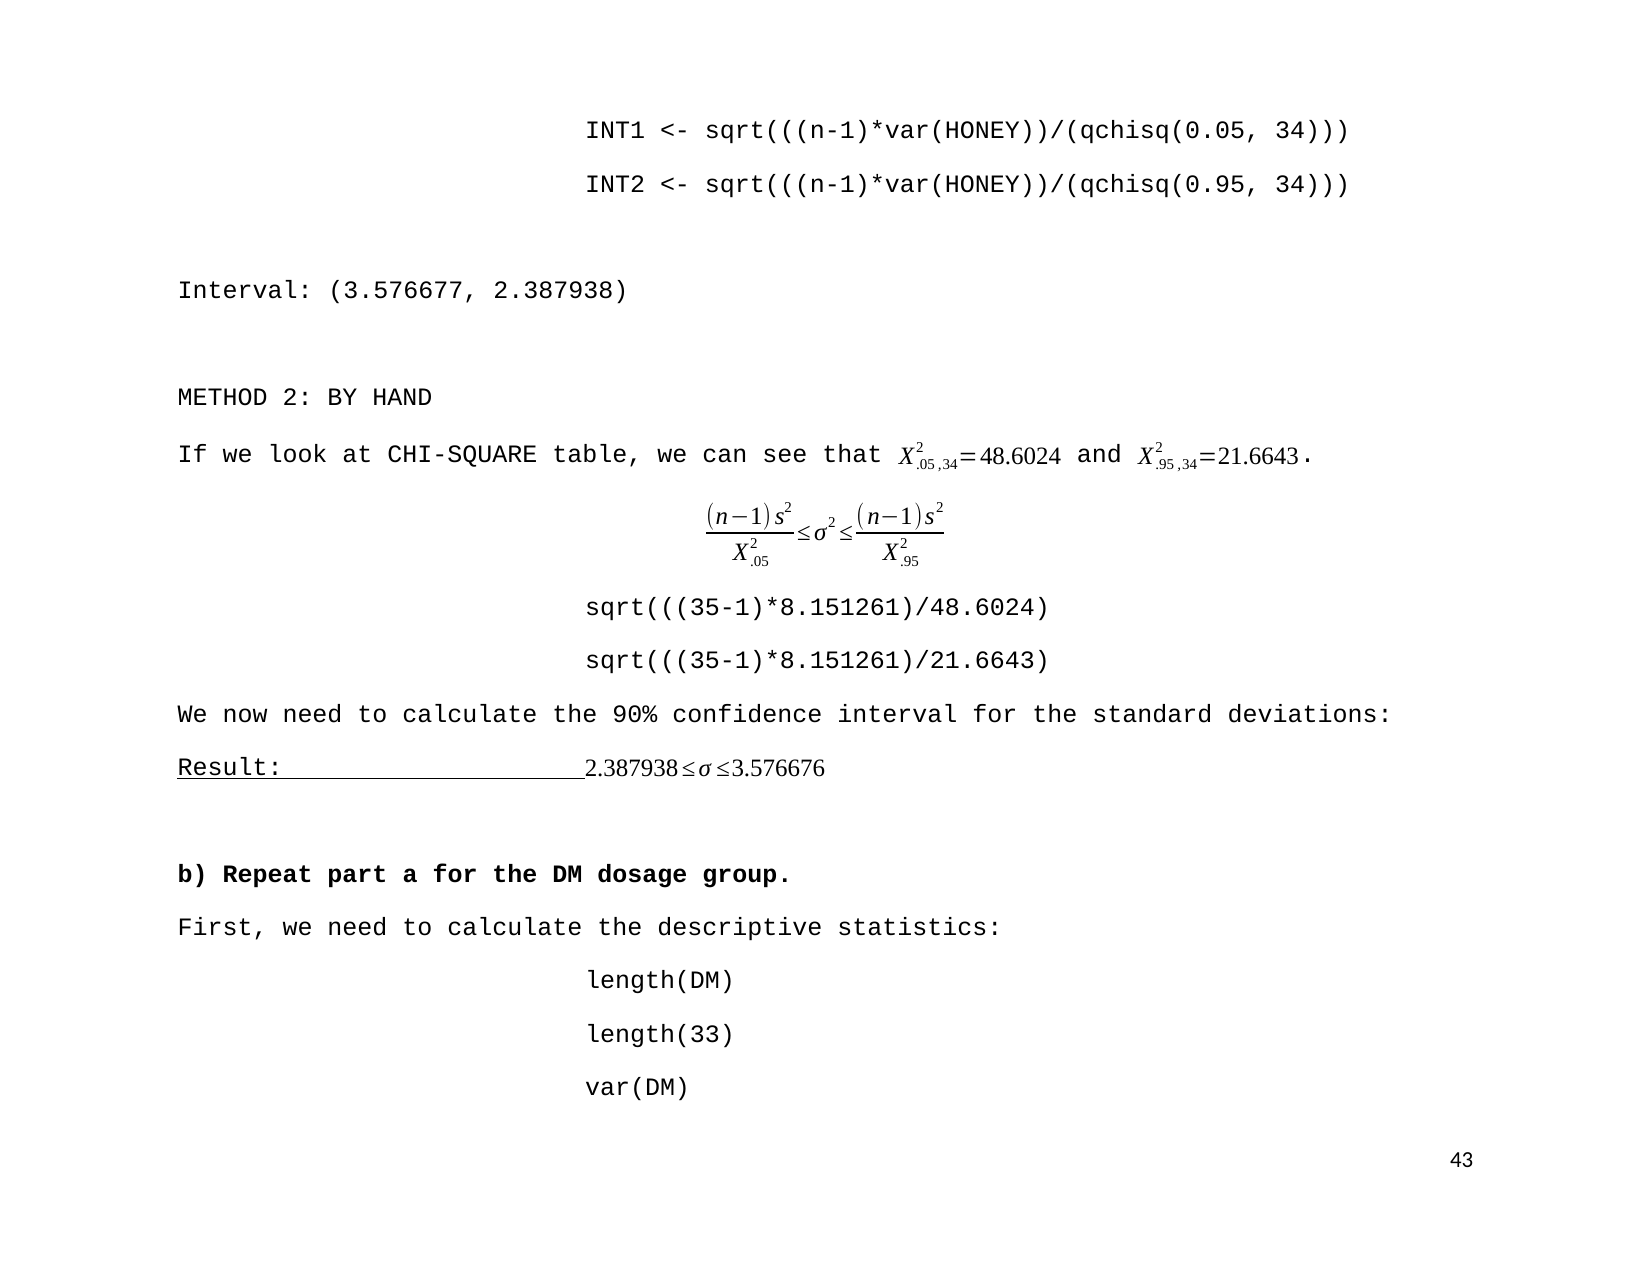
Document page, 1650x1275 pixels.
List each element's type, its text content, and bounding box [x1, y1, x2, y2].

text METHOD 2: BY HAND [177, 385, 1473, 413]
text length(33) [449, 1021, 1473, 1049]
text INT1 <- sqrt(((n-1)*var(HONEY))/(qchisq(0.05, 34))) [585, 118, 1473, 146]
text length(DM) [449, 968, 1473, 996]
text Interval: (3.576677, 2.387938) [177, 278, 1473, 306]
text var(DM) [177, 1074, 1473, 1103]
text If we look at CHI-SQUARE table, we can see that and . [177, 438, 1473, 473]
text Result: [177, 754, 1473, 783]
text First, we need to calculate the descriptive statistics: [177, 914, 1473, 943]
text sqrt(((35-1)*8.151261)/21.6643) [585, 648, 1473, 676]
text b) Repeat part a for the DM dosage group. [177, 861, 1473, 889]
text We now need to calculate the 90% confidence interval for the standard deviations: [177, 701, 1473, 729]
text INT2 <- sqrt(((n-1)*var(HONEY))/(qchisq(0.95, 34))) [585, 171, 1473, 200]
text sqrt(((35-1)*8.151261)/48.6024) [585, 594, 1473, 623]
